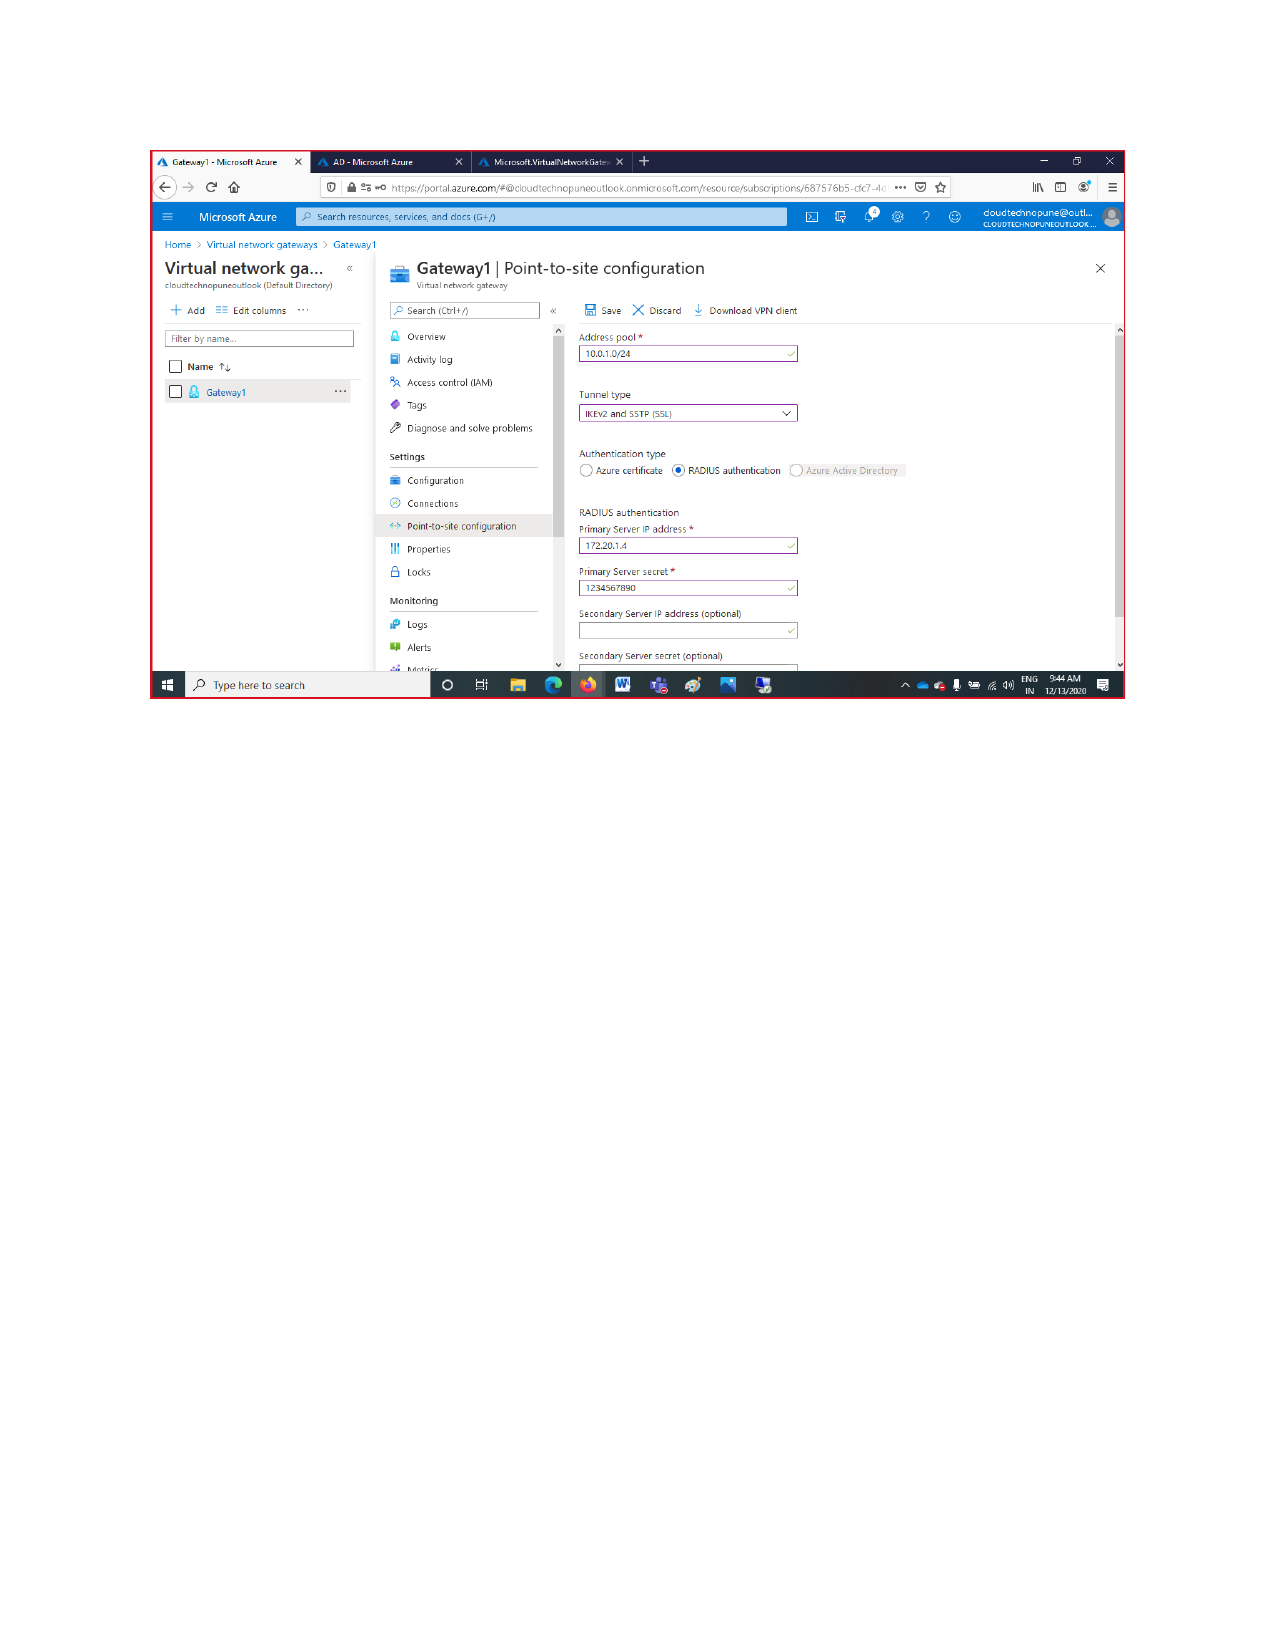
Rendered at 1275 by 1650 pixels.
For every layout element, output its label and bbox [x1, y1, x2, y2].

picture [150, 150, 1125, 699]
